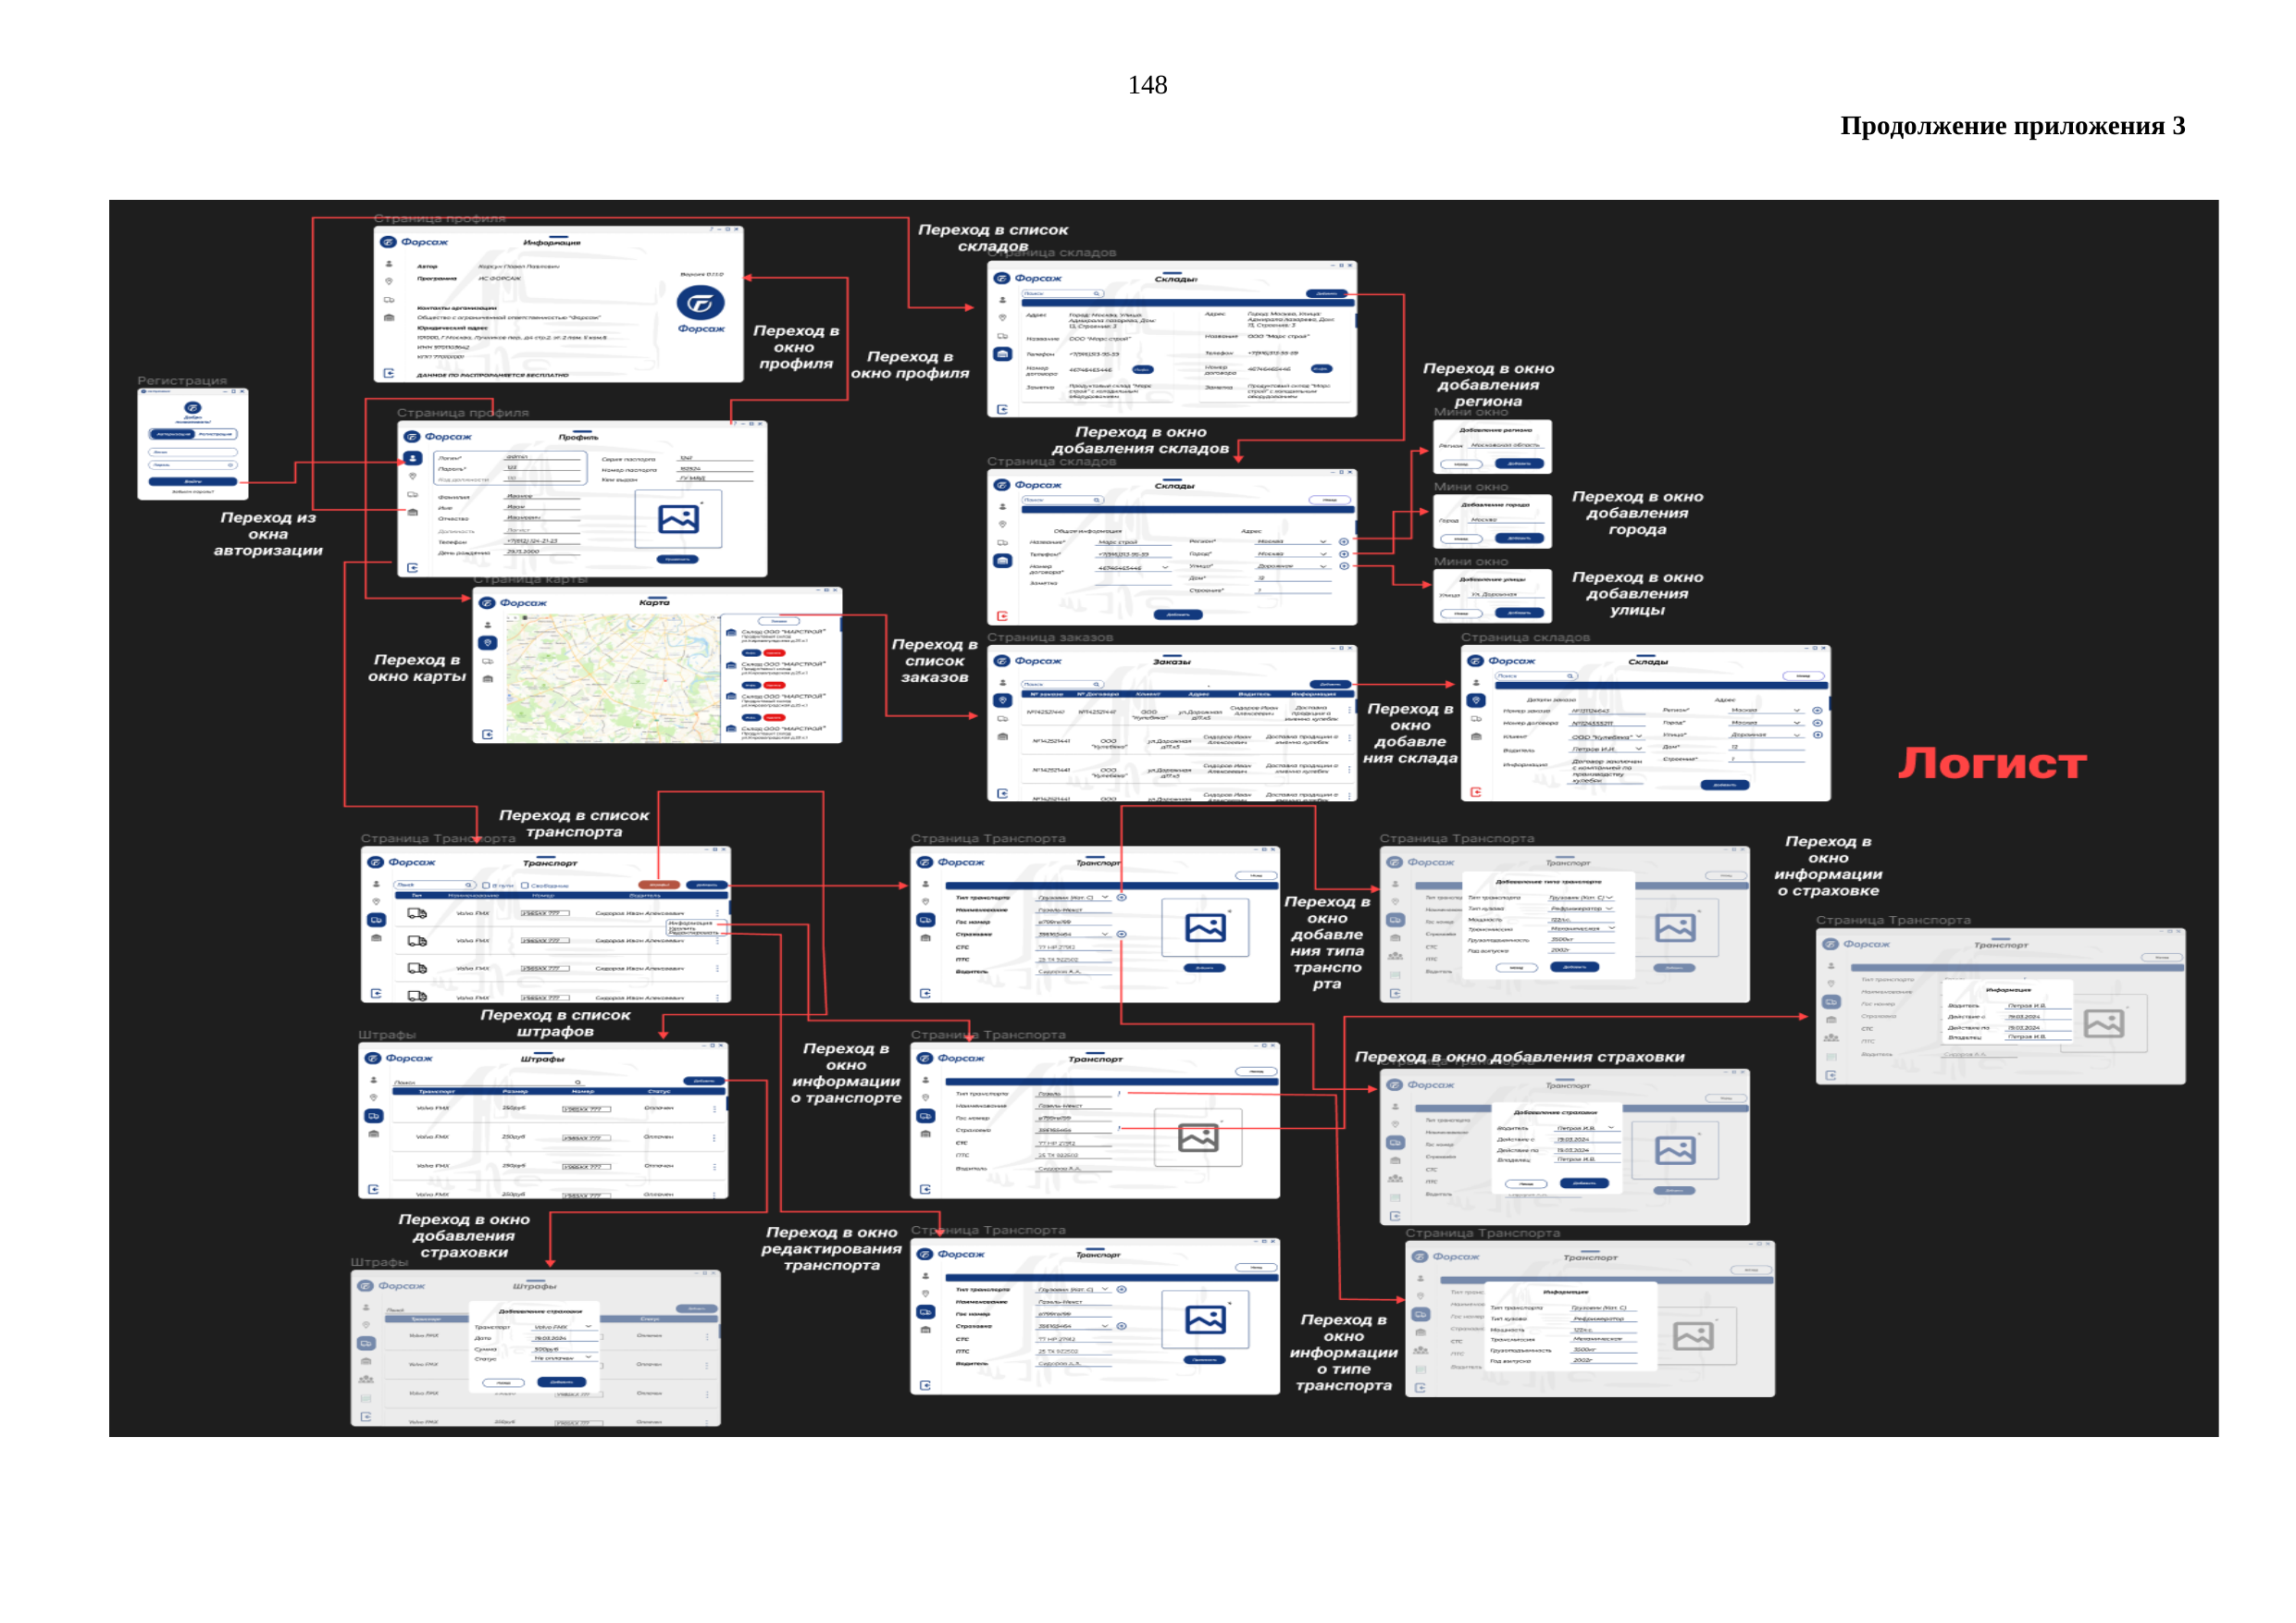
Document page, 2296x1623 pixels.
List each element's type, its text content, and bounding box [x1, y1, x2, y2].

text Продолжение приложения 3 [109, 109, 2186, 141]
picture [109, 200, 2219, 1437]
